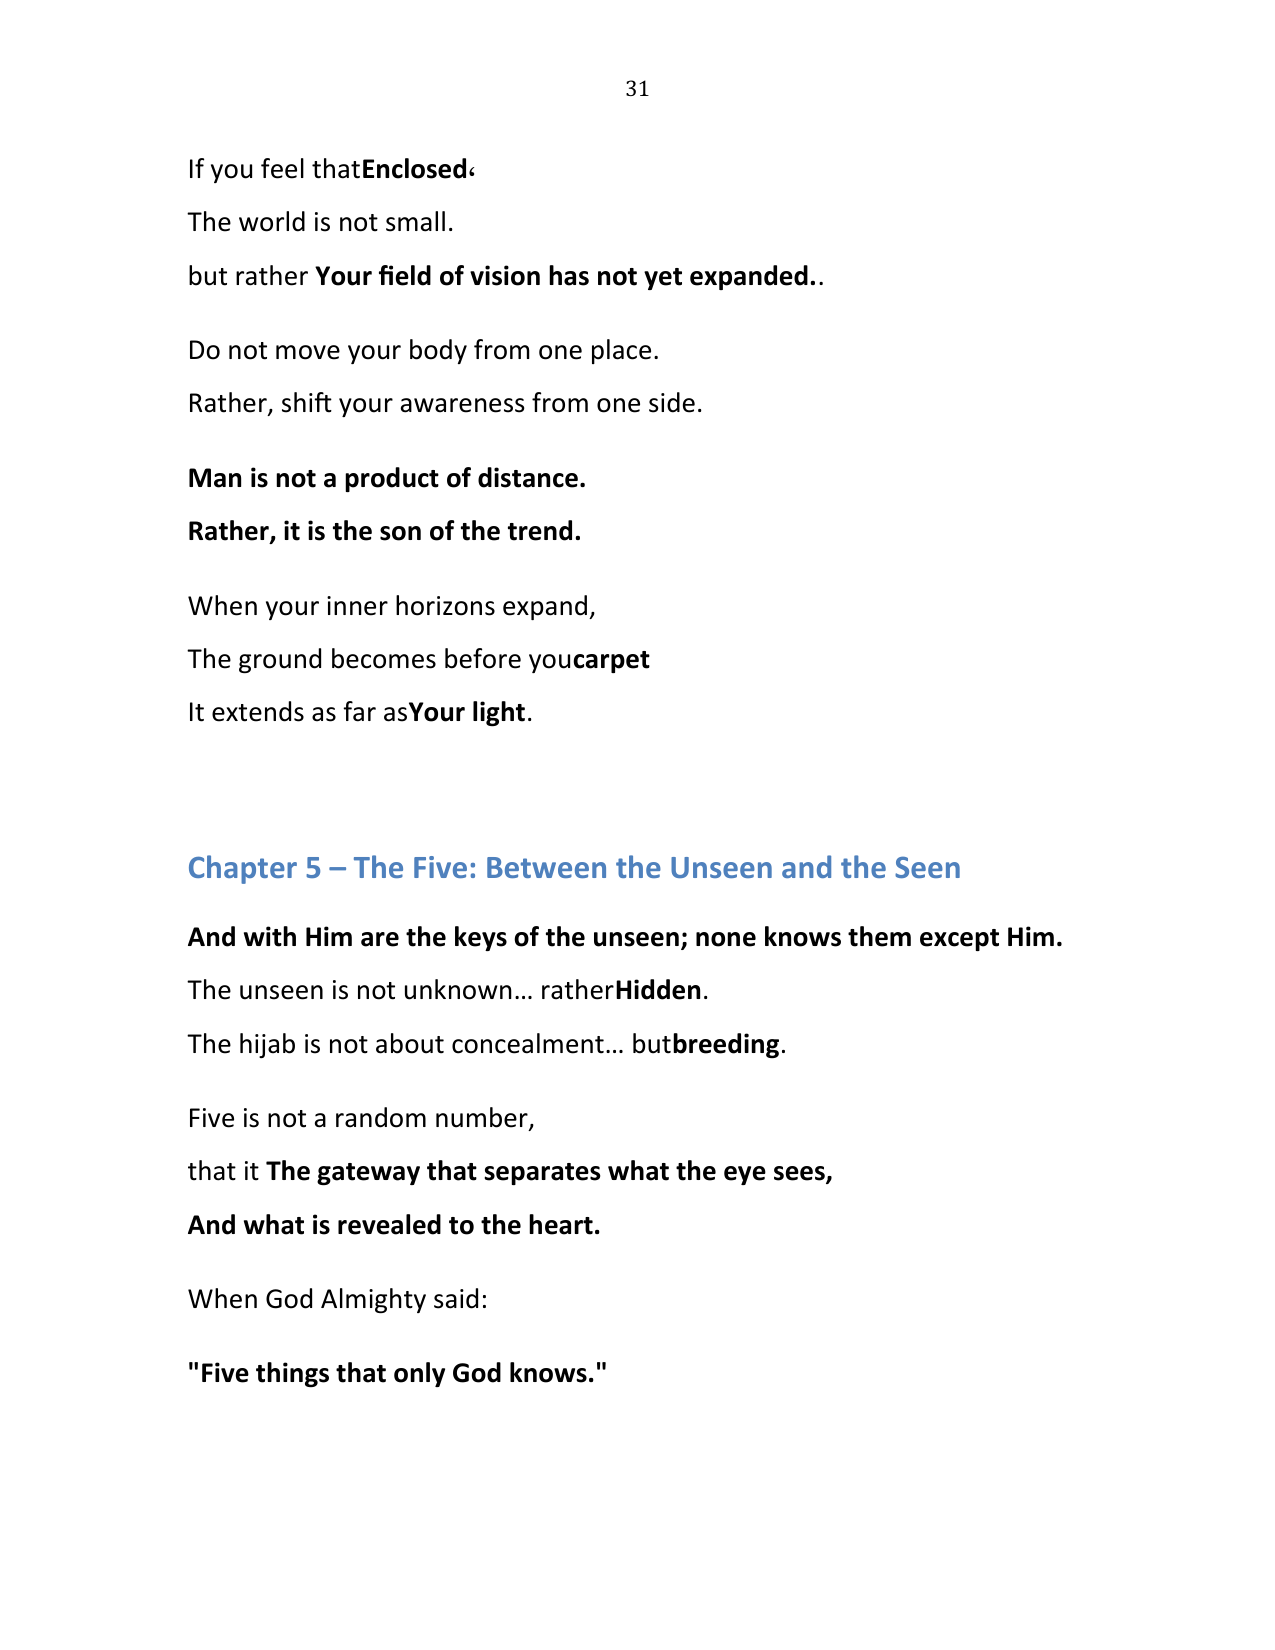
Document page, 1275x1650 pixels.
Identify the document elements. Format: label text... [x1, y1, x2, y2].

text When your inner horizons expand, The ground becomes before youcarpet It extends as far asYour light. [187, 587, 1087, 729]
text And with Him are the keys of the unseen; none knows them except Him. The unseen is not unknown… ratherHidden. The hijab is not about concealment… butbreeding. [187, 918, 1087, 1060]
text If you feel thatEnclosed، The world is not small. but rather Your field of vision has not yet expanded.. [187, 150, 1087, 292]
text "Five things that only God knows." [187, 1354, 1087, 1390]
subtitle Chapter 5 – The Five: Between the Unseen and the Seen [187, 846, 1087, 887]
text When God Almighty said: [187, 1280, 1087, 1316]
text Man is not a product of distance. Rather, it is the son of the trend. [187, 459, 1087, 548]
text Five is not a random number, that it The gateway that separates what the eye sees, And what is revealed to the heart. [187, 1099, 1087, 1242]
text Do not move your body from one place. Rather, shift your awareness from one side. [187, 331, 1087, 420]
